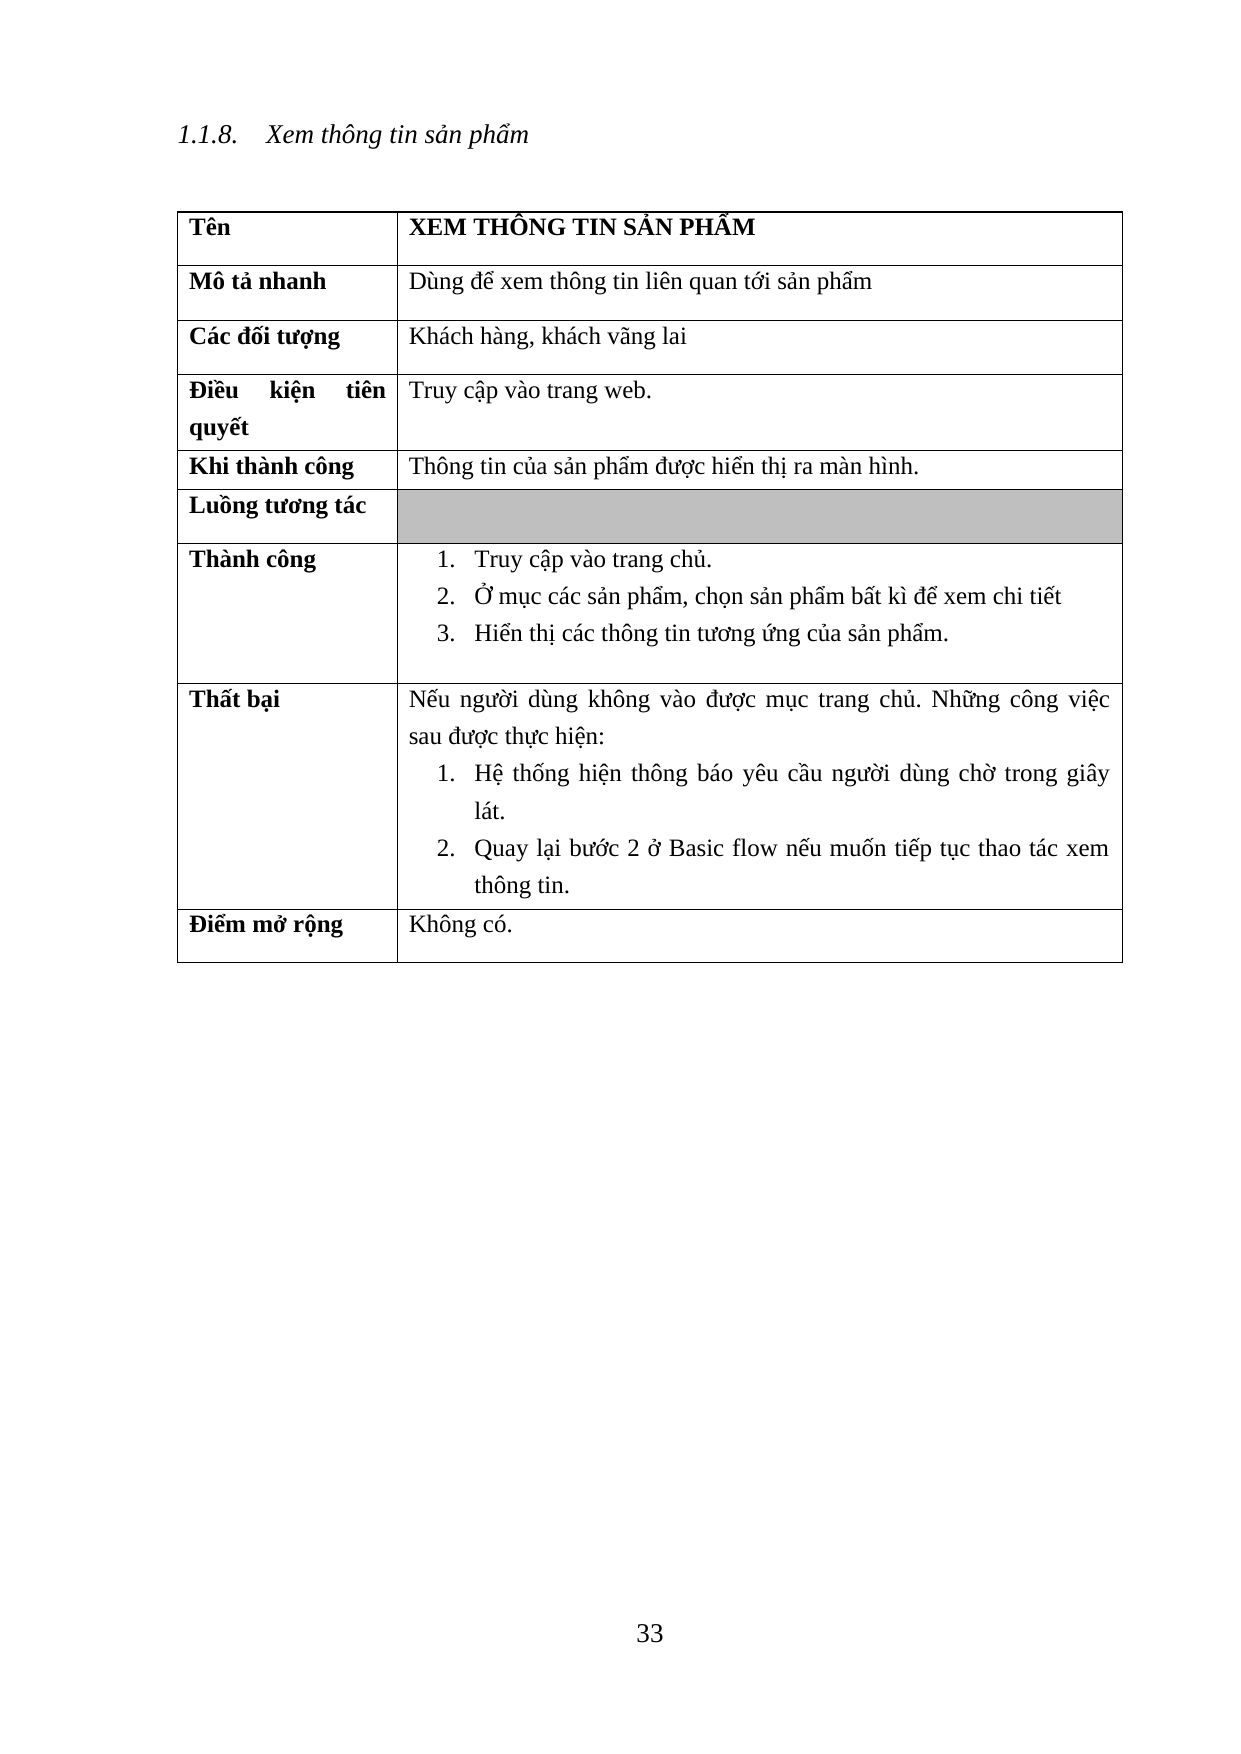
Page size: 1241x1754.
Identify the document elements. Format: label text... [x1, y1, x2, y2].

table_cell Thất bại [178, 684, 397, 908]
table_cell Thông tin của sản phẩm được hiển thị ra màn hình. [398, 451, 1122, 489]
table_cell Truy cập vào trang chủ. Ở mục các sản phẩm, chọn sản phẩm bất kì để xem chi tiết Hiển thị các thông tin tương ứng của sản phẩm. [398, 544, 1122, 683]
table_cell Điểm mở rộng [178, 910, 397, 962]
table_cell Luồng tương tác [178, 490, 397, 543]
table_cell Khi thành công [178, 451, 397, 489]
table_cell [398, 490, 1122, 543]
table_cell Khách hàng, khách vãng lai [398, 321, 1122, 374]
table_header XEM THÔNG TIN SẢN PHẨM [398, 213, 1122, 265]
table_cell Thành công [178, 544, 397, 683]
subtitle Xem thông tin sản phẩm [177, 118, 1122, 149]
table_header Tên [178, 213, 397, 265]
table_cell Các đối tượng [178, 321, 397, 374]
table_cell Không có. [398, 910, 1122, 962]
table_cell Điều kiện tiên quyết [178, 375, 397, 450]
table_cell Dùng để xem thông tin liên quan tới sản phẩm [398, 266, 1122, 320]
table_cell Nếu người dùng không vào được mục trang chủ. Những công việc sau được thực hiện: Hệ thống hiện thông báo yêu cầu người dùng chờ trong giây lát. Quay lại bước 2 ở Basic flow nếu muốn tiếp tục thao tác xem thông tin. [398, 684, 1122, 908]
table_cell Truy cập vào trang web. [398, 375, 1122, 450]
table_cell Mô tả nhanh [178, 266, 397, 320]
